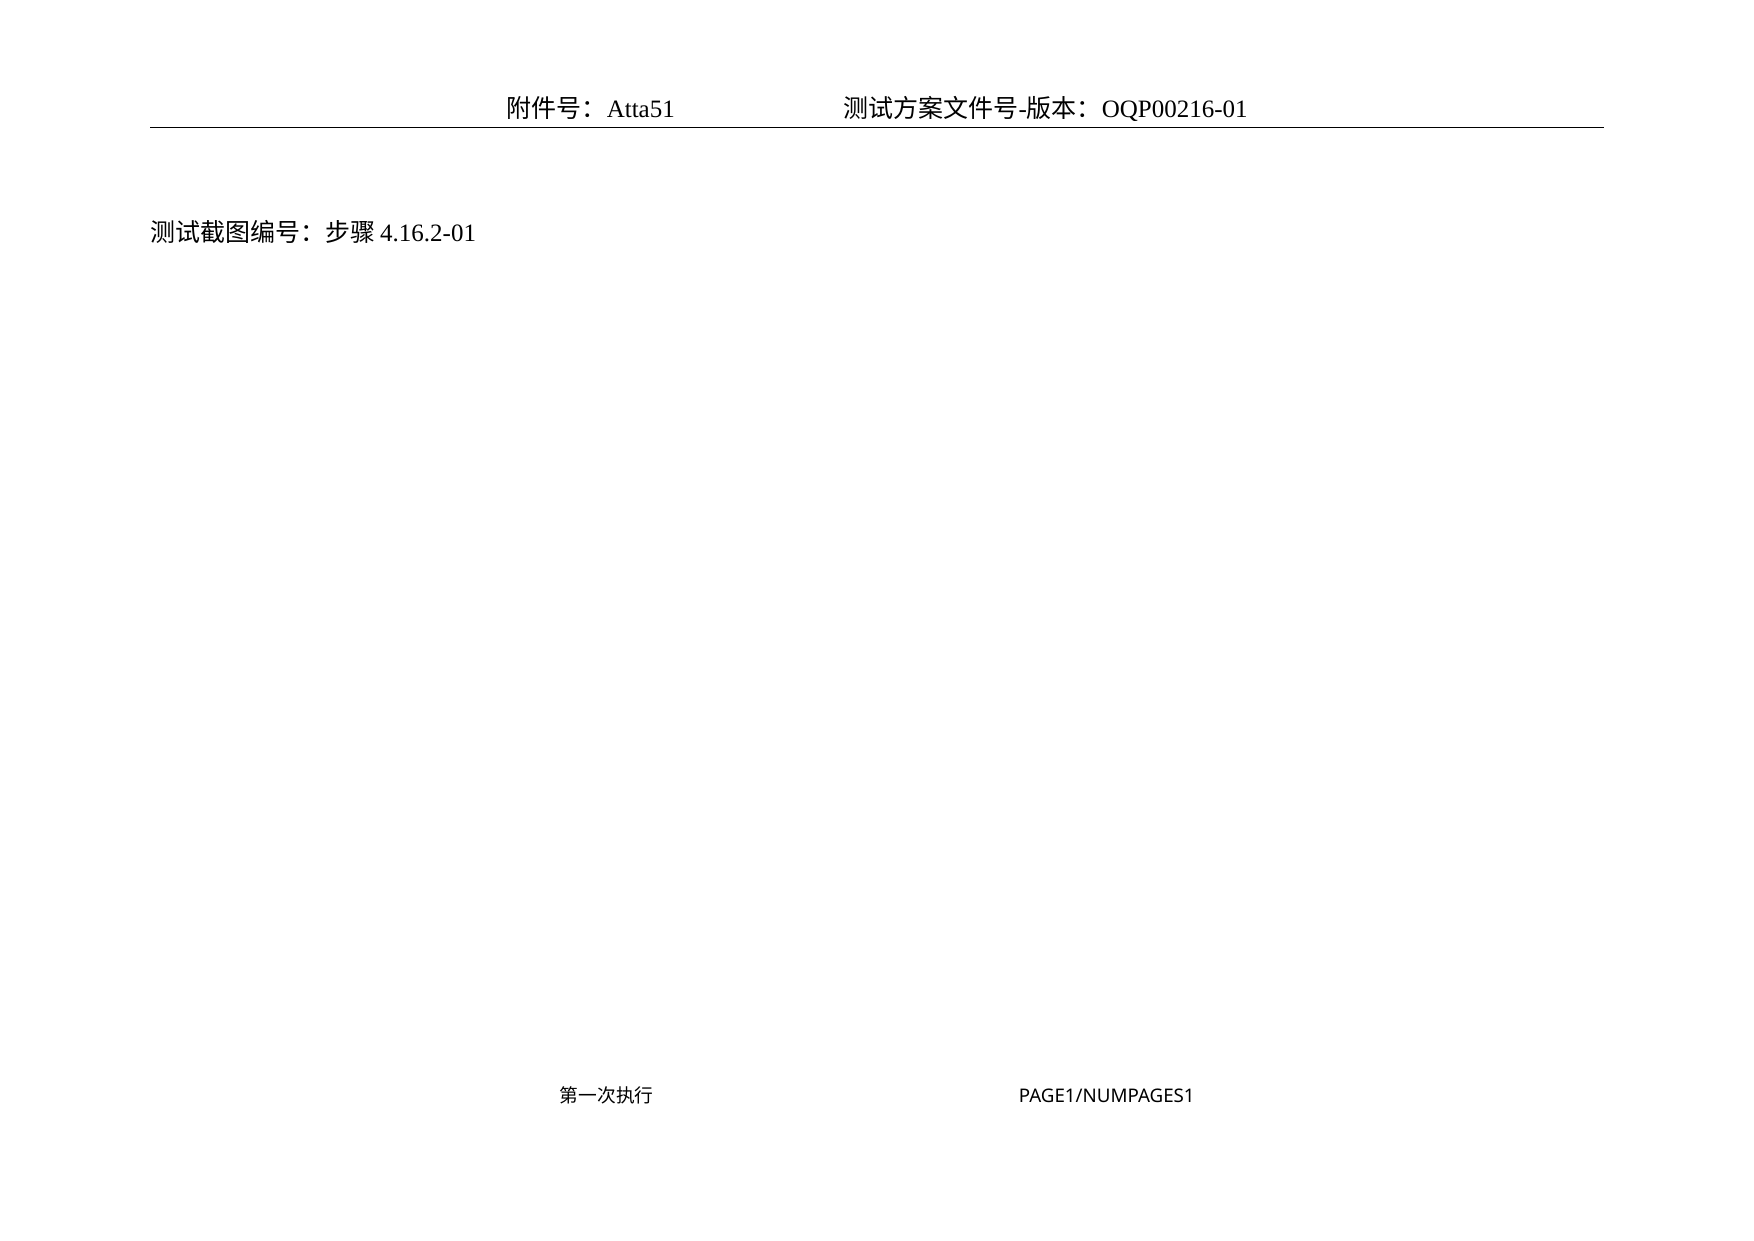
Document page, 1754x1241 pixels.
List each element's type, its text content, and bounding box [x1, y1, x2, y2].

text 测试截图编号：步骤4.16.2-01 [150, 198, 1604, 263]
